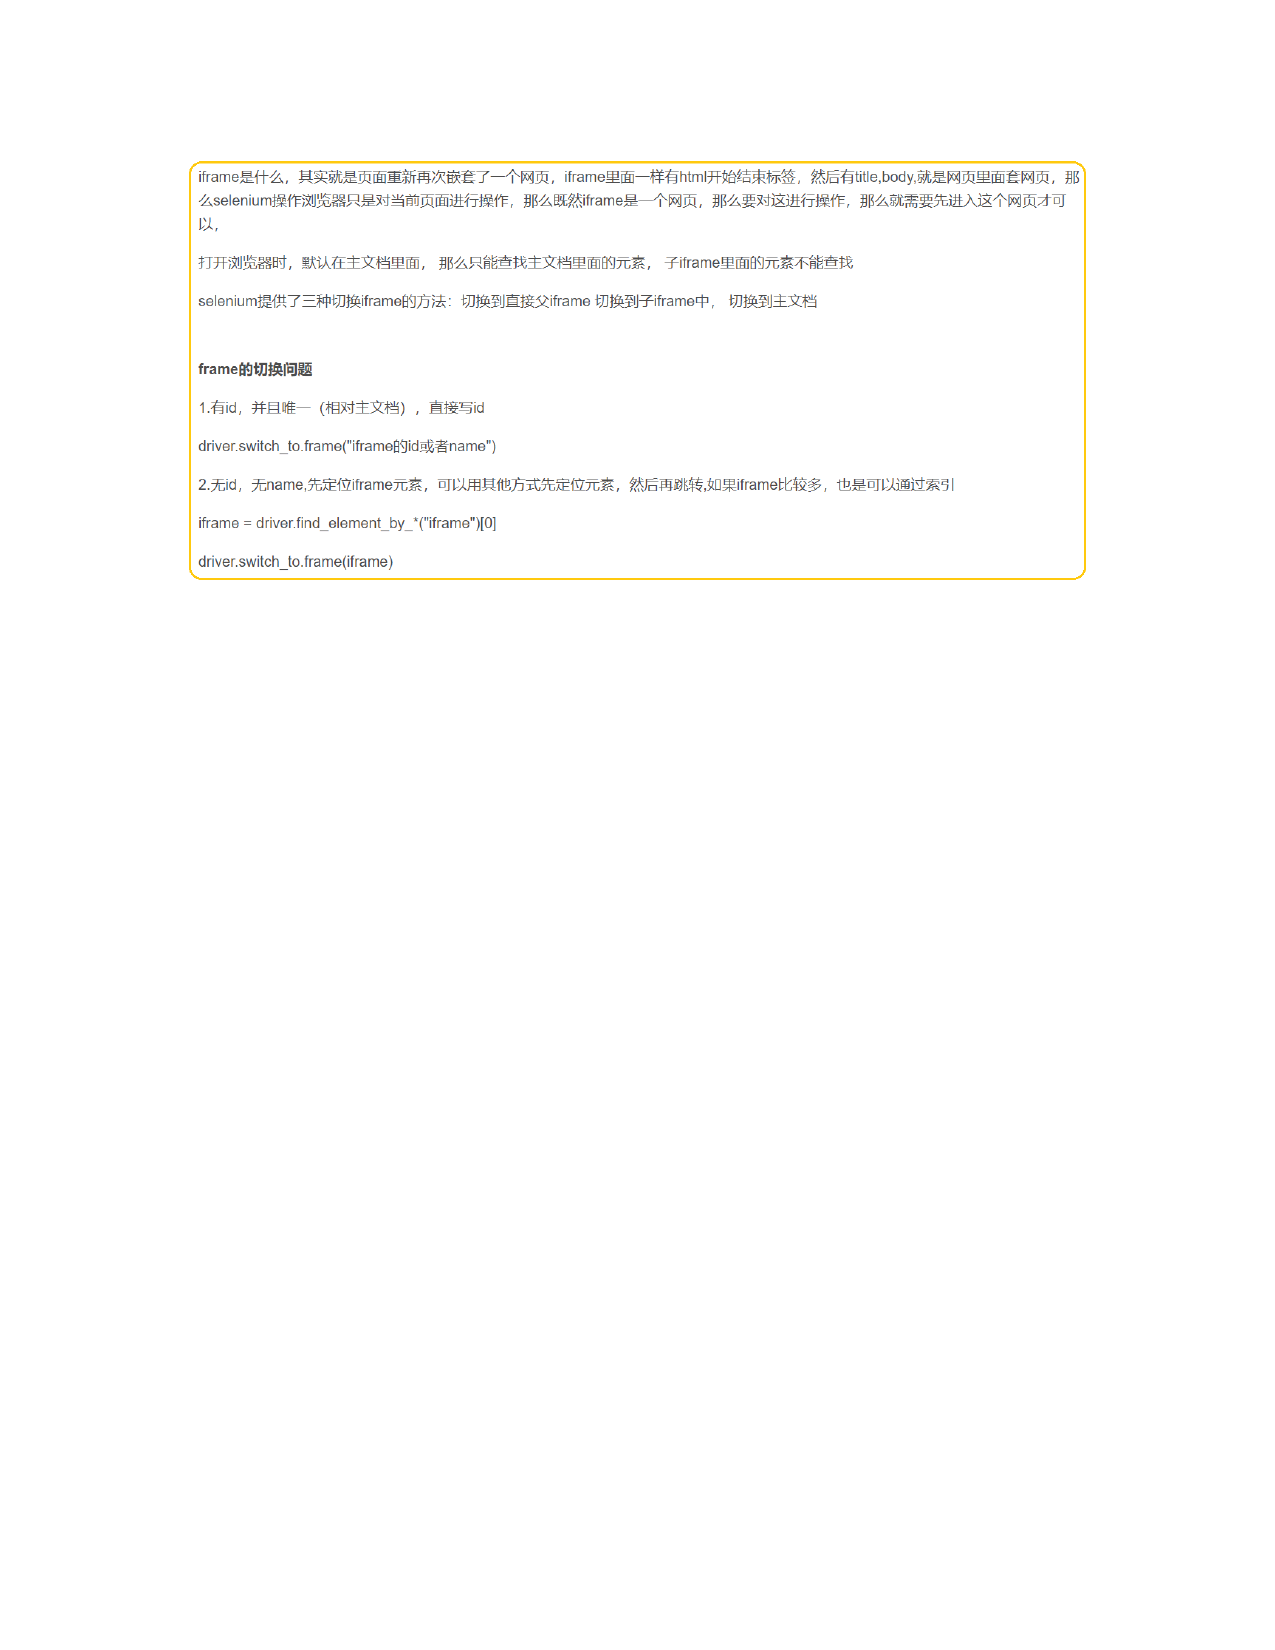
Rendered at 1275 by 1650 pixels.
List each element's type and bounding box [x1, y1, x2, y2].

picture [187, 150, 1088, 590]
